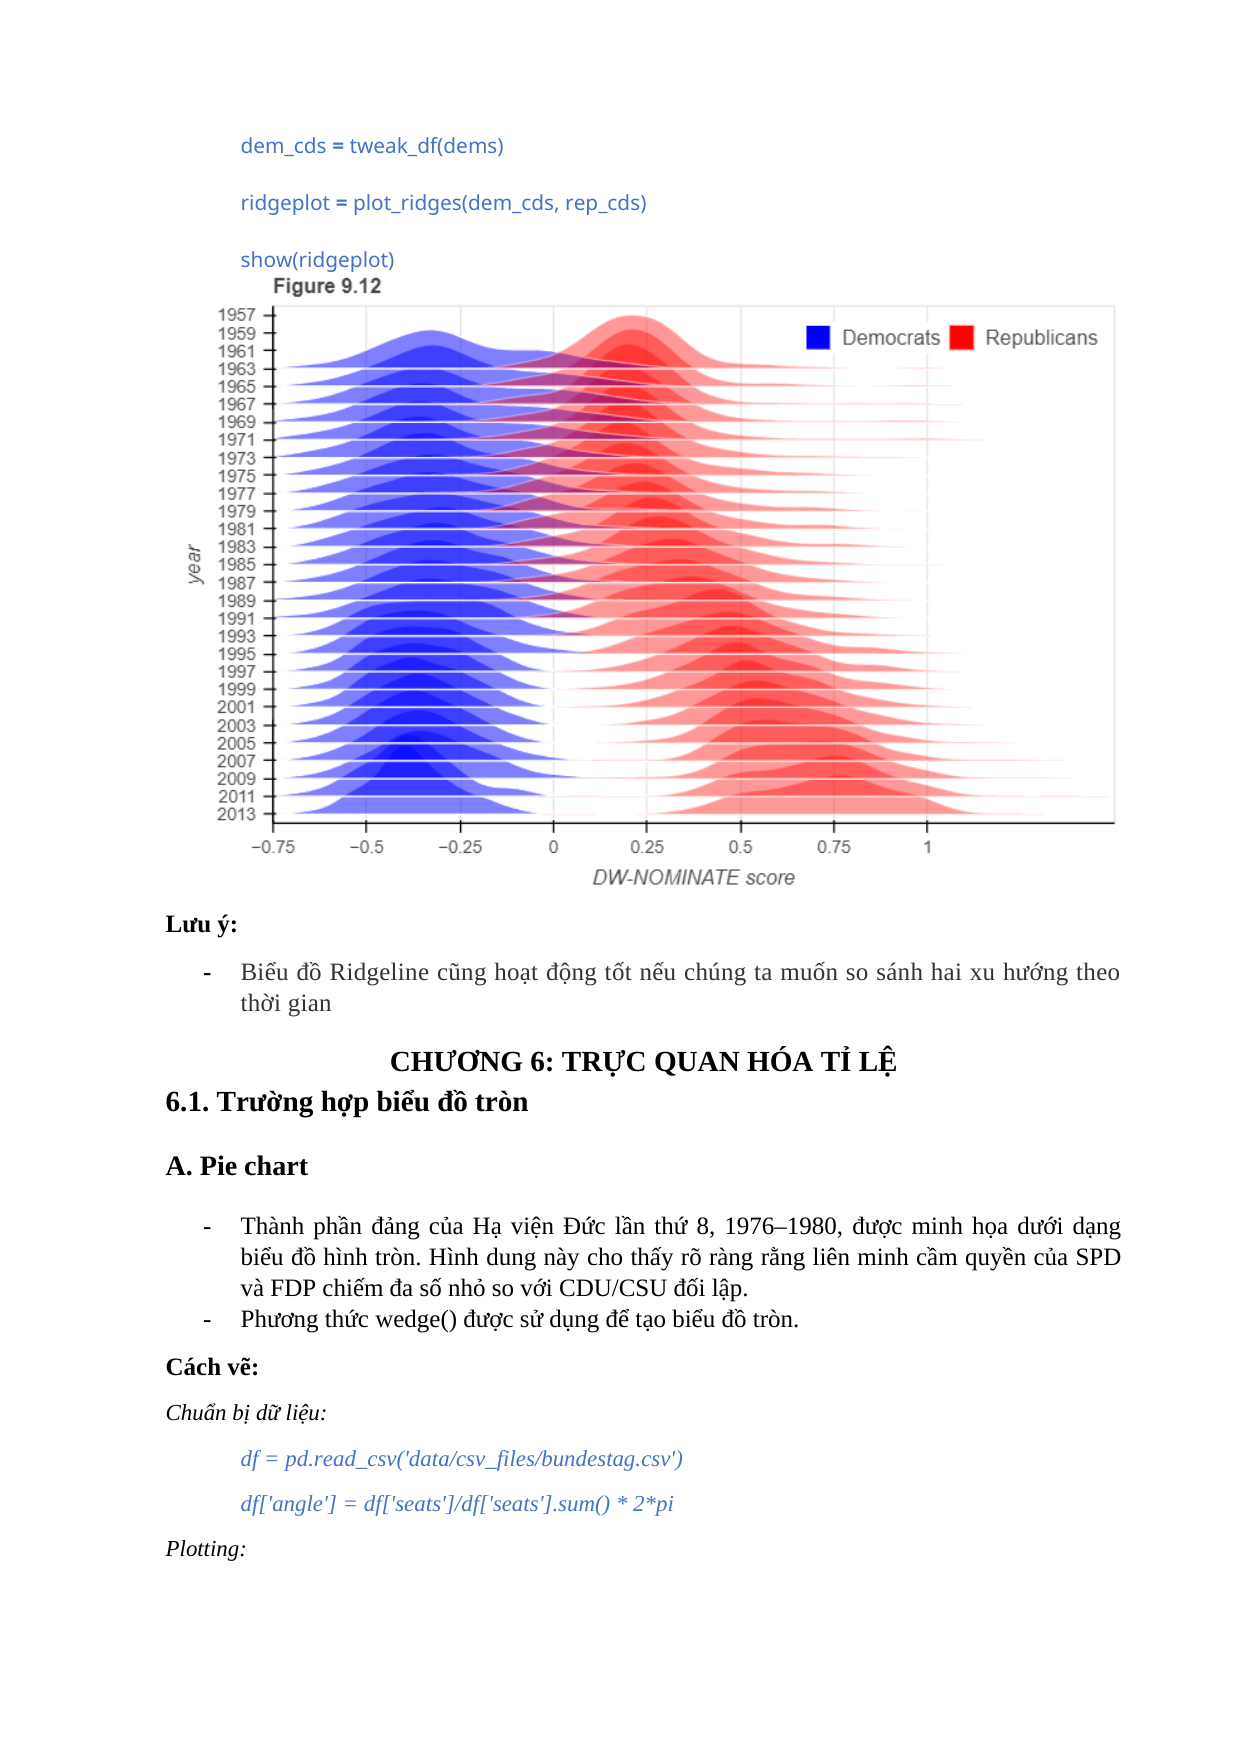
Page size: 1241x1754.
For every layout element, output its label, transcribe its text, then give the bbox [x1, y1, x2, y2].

text ridgeplot = plot_ridges(dem_cds, rep_cds) [240, 188, 1122, 216]
text Chuẩn bị dữ liệu: [165, 1399, 1122, 1426]
text df['angle'] = df['seats']/df['seats'].sum() * 2*pi [240, 1490, 1122, 1516]
text show(ridgeplot) [240, 245, 1122, 273]
text Cách vẽ: [165, 1352, 1122, 1381]
list Biểu đồ Ridgeline cũng hoạt động tốt nếu chúng ta muốn so sánh hai xu hướng theo thời gian [203, 957, 1122, 1016]
text Plotting: [165, 1535, 1122, 1561]
subtitle CHƯƠNG 6: TRỰC QUAN HÓA TỈ LỆ [165, 1044, 1122, 1077]
picture [165, 273, 1123, 891]
list Thành phần đảng của Hạ viện Đức lần thứ 8, 1976–1980, được minh họa dưới dạng biểu đồ hình tròn. Hình dung này cho thấy rõ ràng rằng liên minh cầm quyền của SPD và FDP chiếm đa số nhỏ so với CDU/CSU đối lập. [203, 1211, 1122, 1302]
text dem_cds = tweak_df(dems) [240, 131, 1122, 159]
subtitle 6.1. Trường hợp biểu đồ tròn [165, 1084, 1122, 1118]
text Lưu ý: [165, 909, 1122, 938]
list Phương thức wedge() được sử dụng để tạo biểu đồ tròn. [203, 1304, 1122, 1333]
text df = pd.read_csv('data/csv_files/bundestag.csv') [240, 1444, 1122, 1471]
subtitle A. Pie chart [165, 1149, 1122, 1182]
